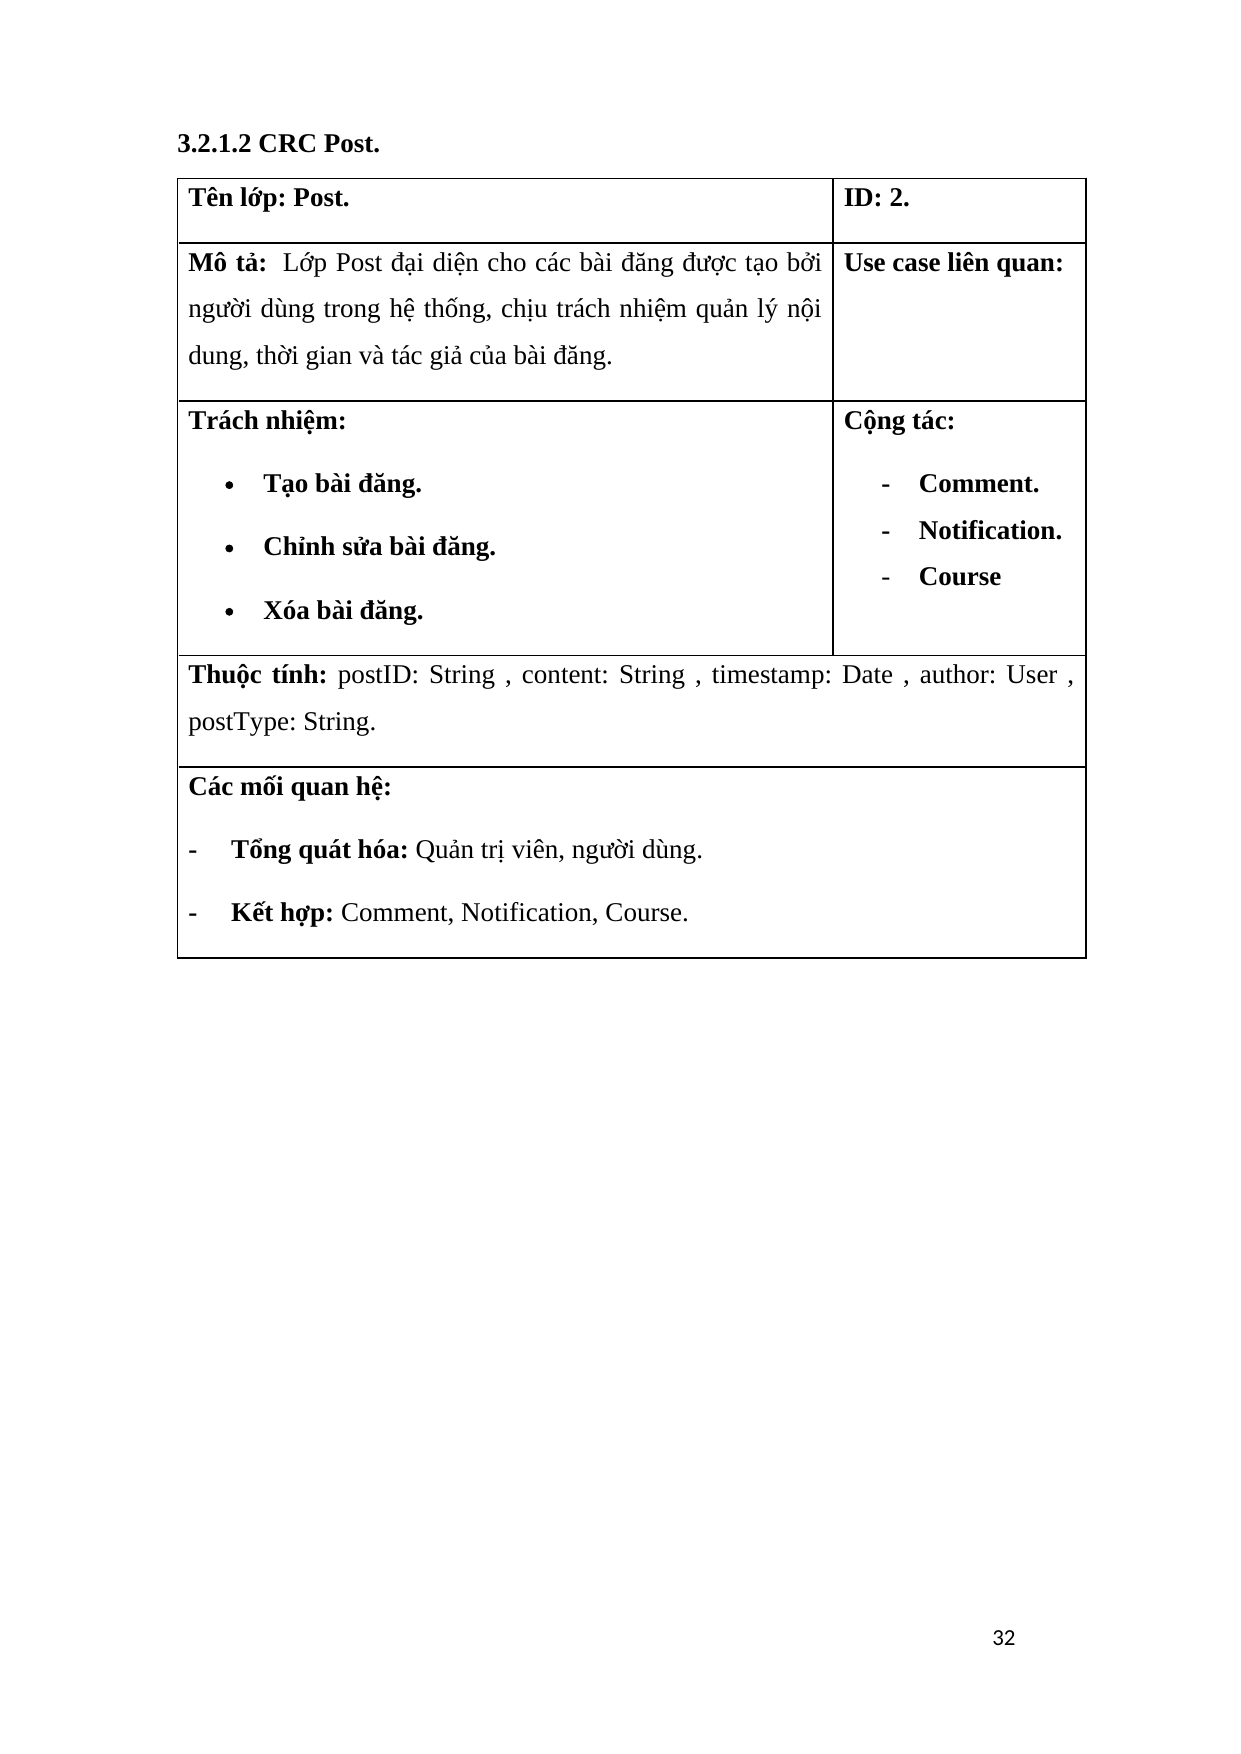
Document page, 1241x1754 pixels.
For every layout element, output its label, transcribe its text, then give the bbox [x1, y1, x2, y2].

table_cell Trách nhiệm: Tạo bài đăng. Chỉnh sửa bài đăng. Xóa bài đăng. [178, 401, 832, 655]
table_cell Use case liên quan: [834, 244, 1085, 400]
table_cell Mô tả: Lớp Post đại diện cho các bài đăng được tạo bởi người dùng trong hệ thống, chịu trách nhiệm quản lý nội dung, thời gian và tác giả của bài đăng. [178, 243, 832, 400]
table_cell Các mối quan hệ: - Tổng quát hóa: Quản trị viên, người dùng. - Kết hợp: Comment, Notification, Course. [178, 767, 1085, 957]
table_cell Thuộc tính: postID: String , content: String , timestamp: Date , author: User , postType: String. [178, 656, 1085, 766]
table_header Tên lớp: Post. [178, 179, 832, 242]
table_header ID: 2. [834, 179, 1085, 242]
table_cell Cộng tác: Comment. Notification. Course [834, 402, 1085, 655]
subtitle 3.2.1.2 CRC Post. [177, 127, 1015, 158]
